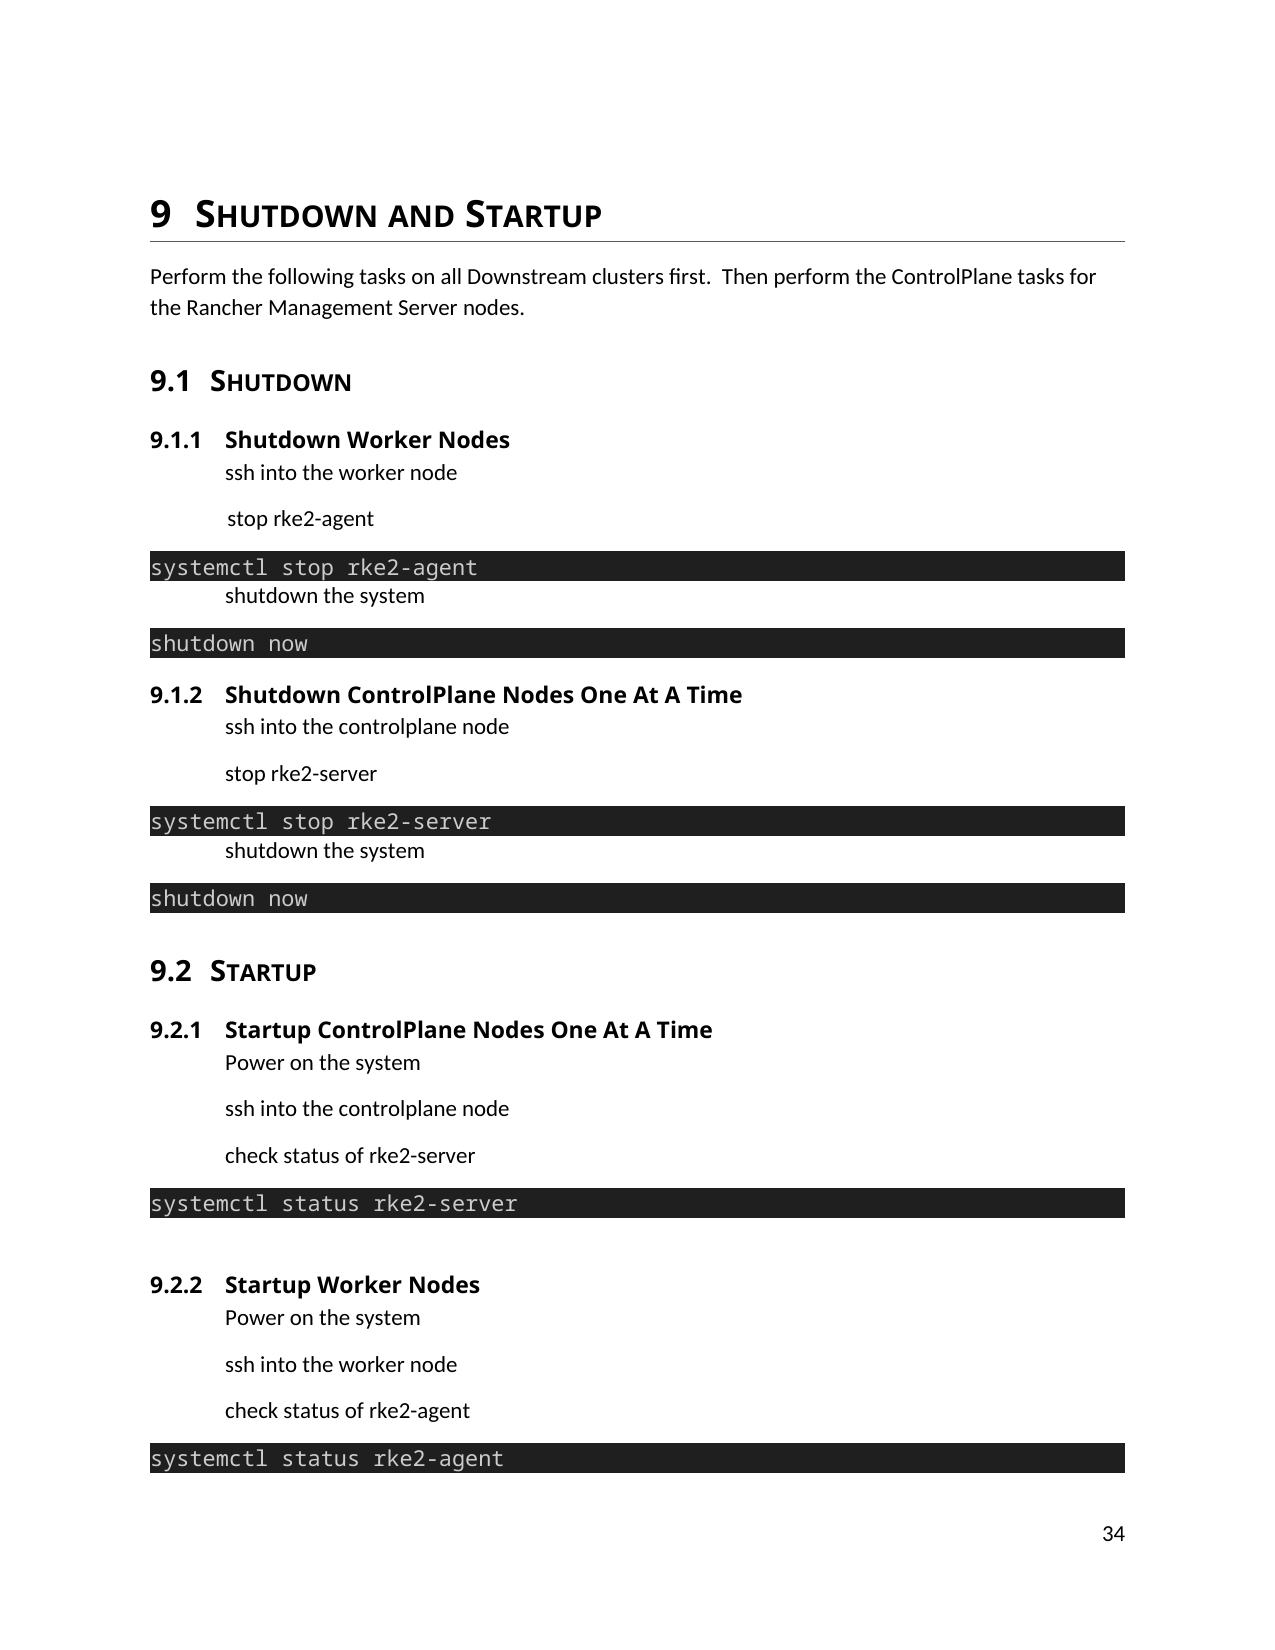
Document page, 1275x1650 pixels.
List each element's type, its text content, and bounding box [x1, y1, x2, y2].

text systemctl status rke2-server [150, 1188, 1125, 1218]
text ssh into the worker node [225, 1350, 1125, 1378]
text systemctl status rke2-agent [150, 1443, 1125, 1473]
text check status of rke2-server [225, 1141, 1125, 1169]
subtitle Startup ControlPlane Nodes One At A Time [150, 1014, 1125, 1045]
subtitle Shutdown and Startup [150, 187, 1125, 241]
text ssh into the worker node [150, 458, 1125, 486]
text shutdown now [150, 628, 1125, 658]
text Power on the system [225, 1048, 1125, 1076]
subtitle Startup Worker Nodes [150, 1269, 1125, 1300]
text stop rke2-agent [150, 504, 1125, 533]
text ssh into the controlplane node [225, 712, 1125, 741]
subtitle Shutdown [150, 360, 1125, 400]
text shutdown the system [150, 836, 1125, 864]
text stop rke2-server [225, 759, 1125, 787]
subtitle Shutdown ControlPlane Nodes One At A Time [150, 679, 1125, 710]
text shutdown now [150, 883, 1125, 913]
text check status of rke2-agent [225, 1397, 1125, 1424]
subtitle Shutdown Worker Nodes [150, 424, 1125, 455]
text shutdown the system [150, 581, 1125, 609]
subtitle Startup [150, 950, 1125, 990]
text ssh into the controlplane node [225, 1094, 1125, 1122]
text systemctl stop rke2-server [150, 806, 1125, 836]
text Perform the following tasks on all Downstream clusters first. Then perform the ControlPlane tasks for the Rancher Management Server nodes. [150, 262, 1125, 321]
text Power on the system [225, 1303, 1125, 1331]
text systemctl stop rke2-agent [150, 551, 1125, 581]
